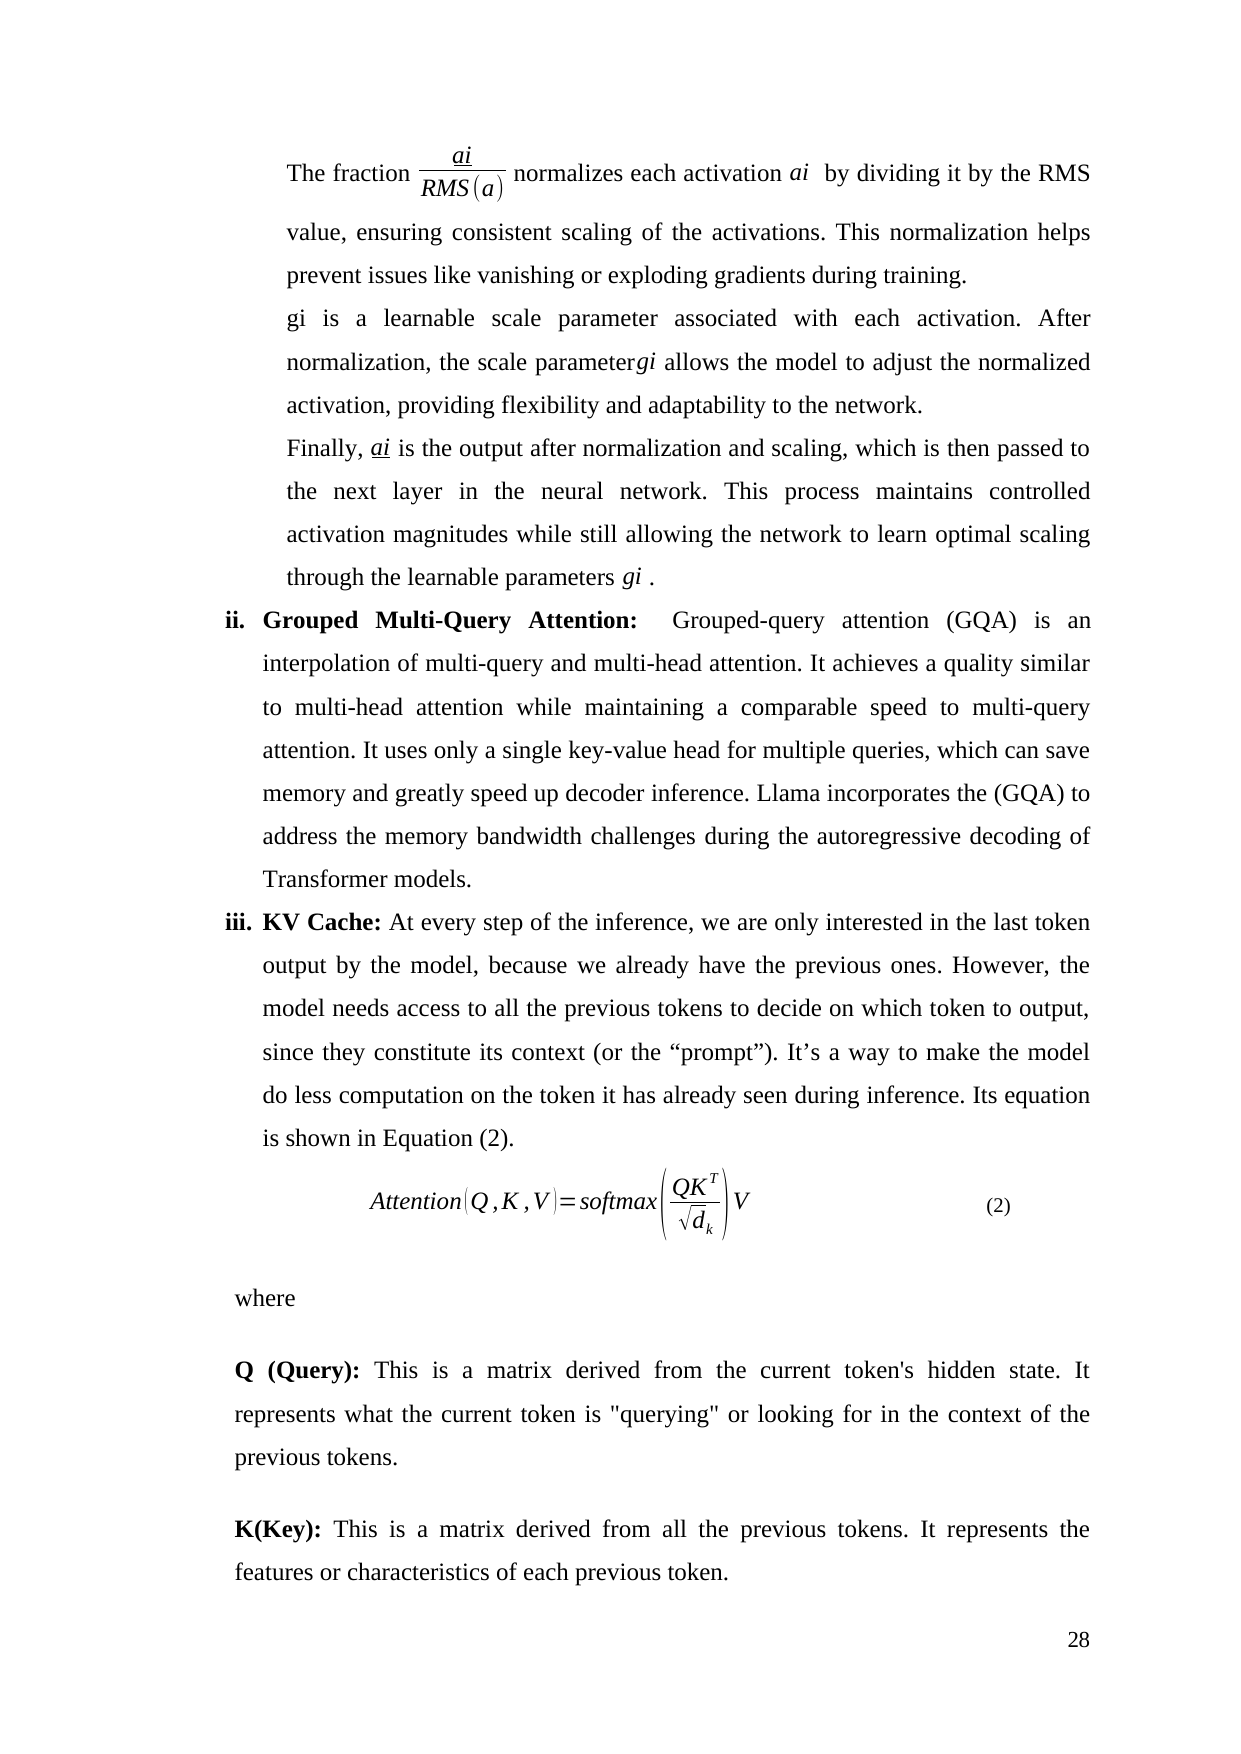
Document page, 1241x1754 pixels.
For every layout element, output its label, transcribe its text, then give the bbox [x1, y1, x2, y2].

text gi​ is a learnable scale parameter associated with each activation. After normalization, the scale parameter​ allows the model to adjust the normalized activation, providing flexibility and adaptability to the network. [286, 303, 1091, 418]
text K(Key): This is a matrix derived from all the previous tokens. It represents the features or characteristics of each previous token. [234, 1514, 1091, 1586]
text Q (Query): This is a matrix derived from the current token's hidden state. It represents what the current token is "querying" or looking for in the context of the previous tokens. [234, 1356, 1091, 1471]
list Grouped Multi-Query Attention: Grouped-query attention (GQA) is an interpolation of multi-query and multi-head attention. It achieves a quality similar to multi-head attention while maintaining a comparable speed to multi-query attention. It uses only a single key-value head for multiple queries, which can save memory and greatly speed up decoder inference. Llama incorporates the (GQA) to address the memory bandwidth challenges during the autoregressive decoding of Transformer models. [225, 605, 1091, 893]
text The fraction normalizes each activation ​ by dividing it by the RMS value, ensuring consistent scaling of the activations. This normalization helps prevent issues like vanishing or exploding gradients during training. [286, 142, 1091, 289]
list KV Cache: At every step of the inference, we are only interested in the last token output by the model, because we already have the previous ones. However, the model needs access to all the previous tokens to decide on which token to output, since they constitute its context (or the “prompt”). It’s a way to make the model do less computation on the token it has already seen during inference. Its equation is shown in Equation (2). [225, 907, 1091, 1152]
text (2) [286, 1166, 1091, 1242]
text where [234, 1283, 1153, 1312]
text Finally, ​ is the output after normalization and scaling, which is then passed to the next layer in the neural network. This process maintains controlled activation magnitudes while still allowing the network to learn optimal scaling through the learnable parameters ​. [286, 433, 1091, 591]
